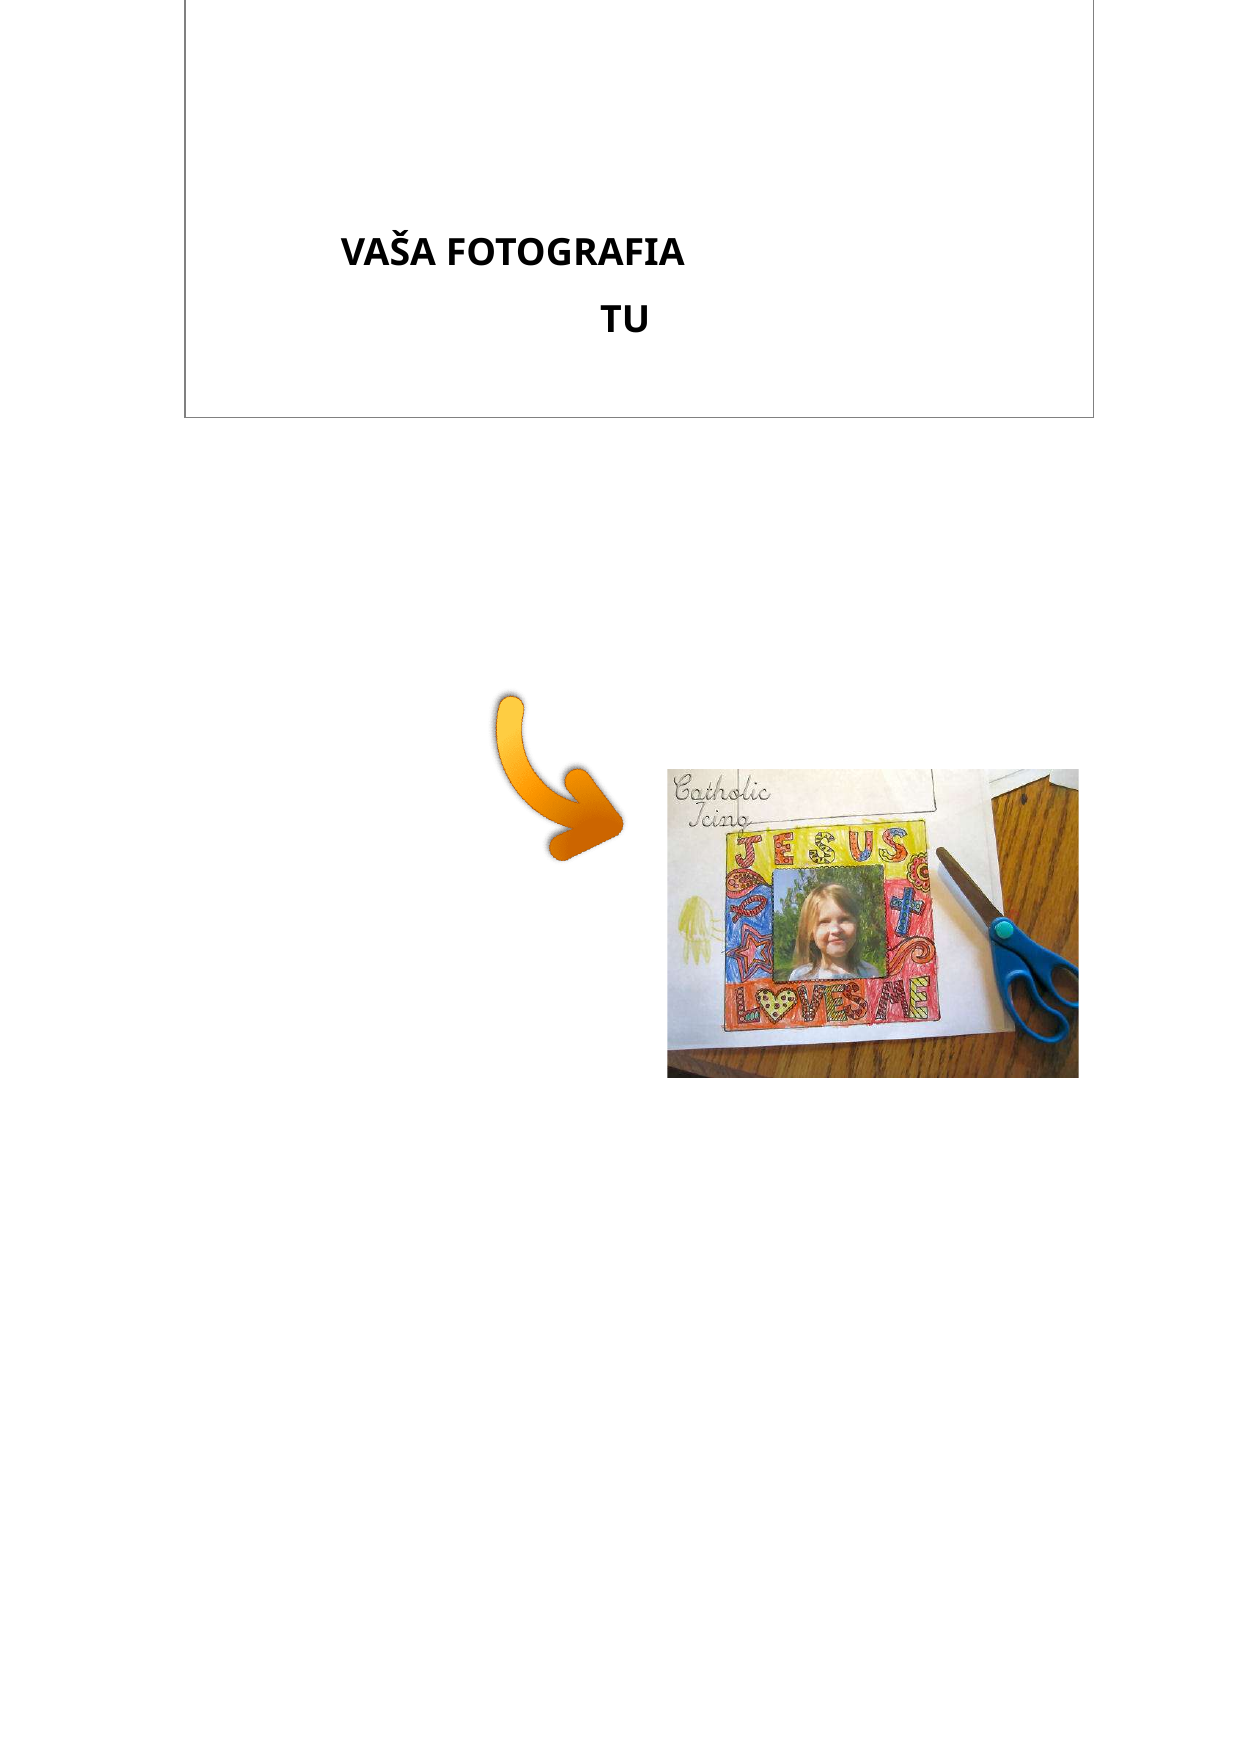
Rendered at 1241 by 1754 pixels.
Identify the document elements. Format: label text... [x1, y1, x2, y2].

picture [452, 677, 659, 885]
text TU [150, 293, 1090, 344]
text VAŠA FOTOGRAFIA [150, 225, 1090, 276]
picture [667, 769, 1079, 1078]
